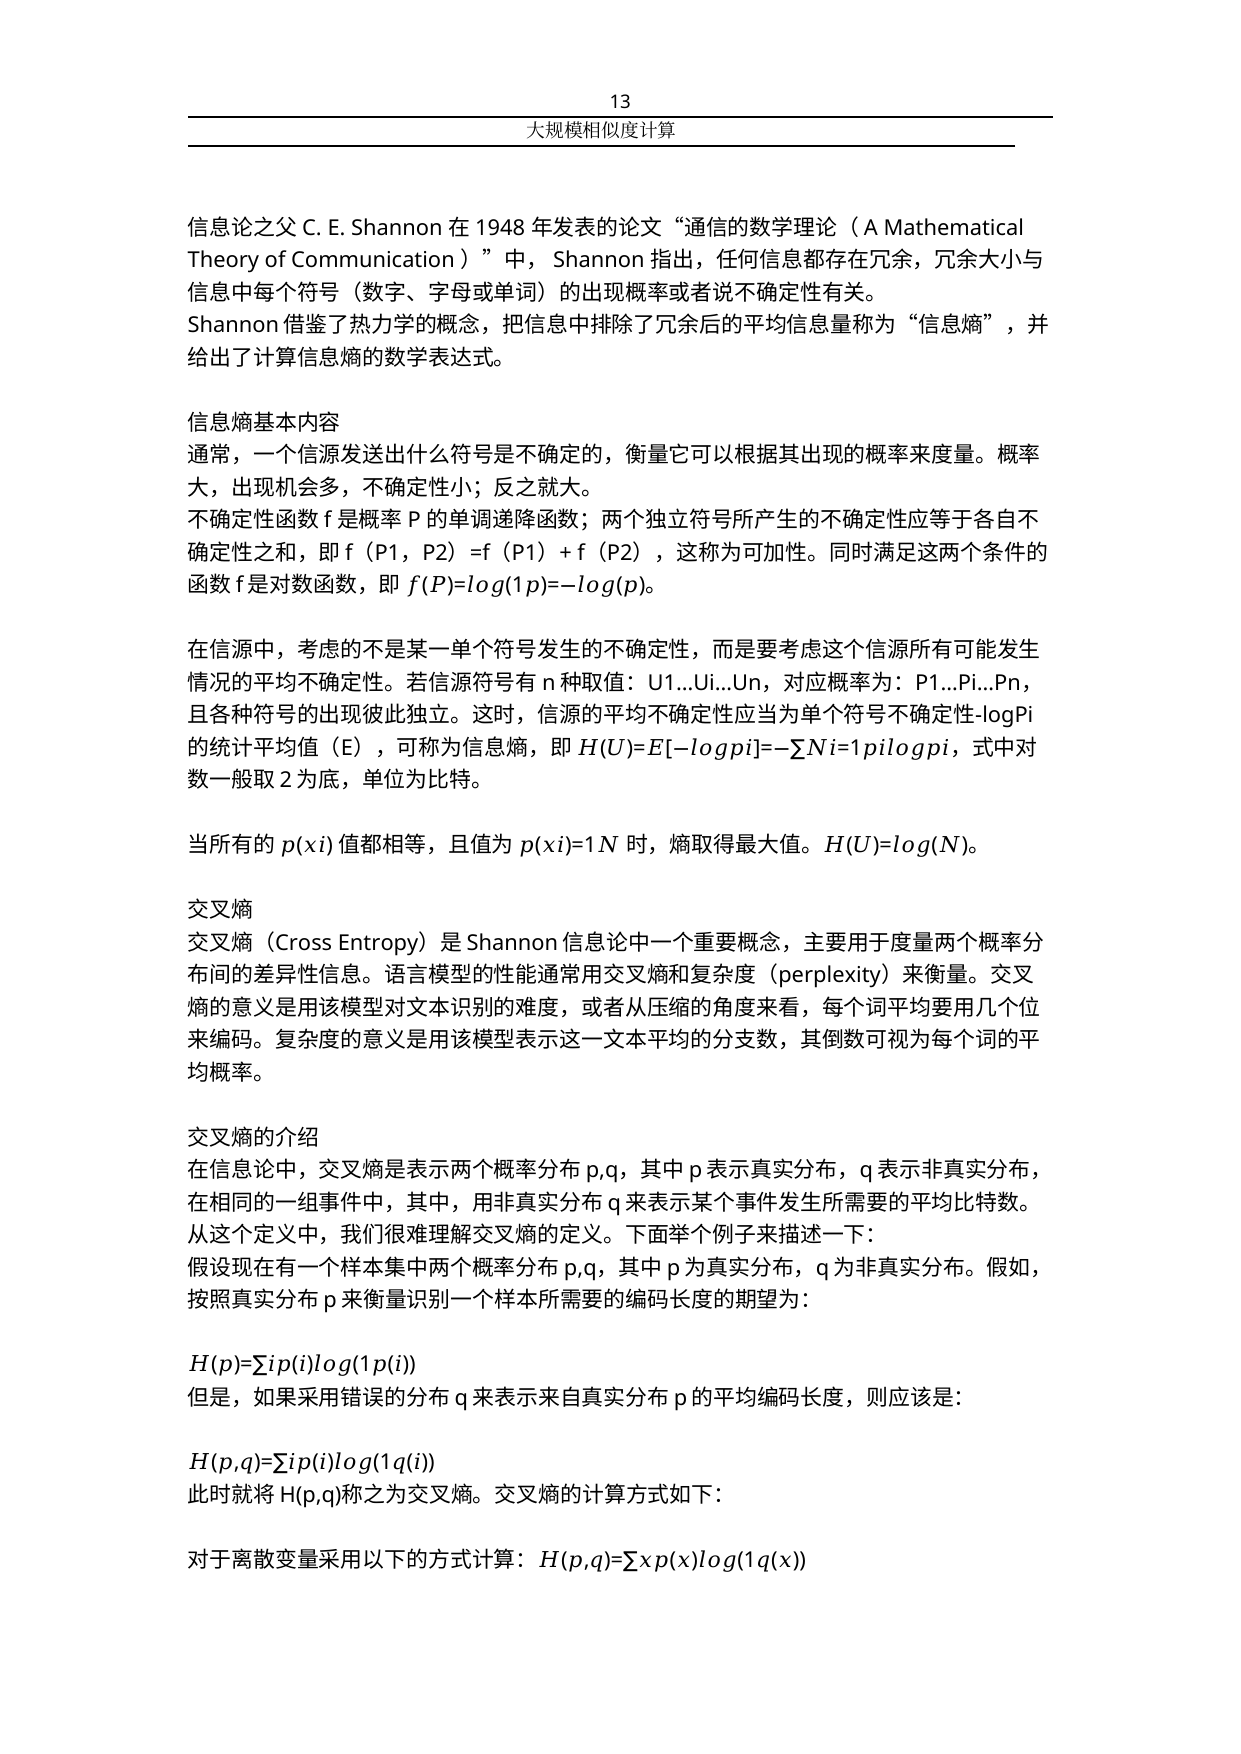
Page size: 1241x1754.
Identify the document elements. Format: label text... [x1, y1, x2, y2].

text 交叉熵（Cross Entropy）是Shannon信息论中一个重要概念，主要用于度量两个概率分布间的差异性信息。语言模型的性能通常用交叉熵和复杂度（perplexity）来衡量。交叉熵的意义是用该模型对文本识别的难度，或者从压缩的角度来看，每个词平均要用几个位来编码。复杂度的意义是用该模型表示这一文本平均的分支数，其倒数可视为每个词的平均概率。 [187, 924, 1053, 1087]
text 交叉熵 [187, 892, 1053, 924]
text Shannon借鉴了热力学的概念，把信息中排除了冗余后的平均信息量称为“信息熵”，并给出了计算信息熵的数学表达式。 [187, 307, 1053, 372]
text 𝐻(𝑝)=∑𝑖𝑝(𝑖)𝑙𝑜𝑔(1𝑝(𝑖)) [187, 1347, 1053, 1379]
text 对于离散变量采用以下的方式计算：𝐻(𝑝,𝑞)=∑𝑥𝑝(𝑥)𝑙𝑜𝑔(1𝑞(𝑥)) [187, 1542, 1053, 1574]
text 𝐻(𝑝,𝑞)=∑𝑖𝑝(𝑖)𝑙𝑜𝑔(1𝑞(𝑖)) [187, 1444, 1053, 1477]
text 在信源中，考虑的不是某一单个符号发生的不确定性，而是要考虑这个信源所有可能发生情况的平均不确定性。若信源符号有n种取值：U1…Ui…Un，对应概率为：P1…Pi…Pn，且各种符号的出现彼此独立。这时，信源的平均不确定性应当为单个符号不确定性-logPi的统计平均值（E），可称为信息熵，即 𝐻(𝑈)=𝐸[−𝑙𝑜𝑔𝑝𝑖]=−∑𝑁𝑖=1𝑝𝑖𝑙𝑜𝑔𝑝𝑖，式中对数一般取2为底，单位为比特。 [187, 632, 1053, 794]
text 在信息论中，交叉熵是表示两个概率分布p,q，其中p表示真实分布，q表示非真实分布，在相同的一组事件中，其中，用非真实分布q来表示某个事件发生所需要的平均比特数。从这个定义中，我们很难理解交叉熵的定义。下面举个例子来描述一下： [187, 1152, 1053, 1249]
text 但是，如果采用错误的分布q来表示来自真实分布p的平均编码长度，则应该是： [187, 1379, 1053, 1412]
text 当所有的 𝑝(𝑥𝑖) 值都相等，且值为 𝑝(𝑥𝑖)=1𝑁 时，熵取得最大值。𝐻(𝑈)=𝑙𝑜𝑔(𝑁)。 [187, 827, 1053, 859]
text 信息论之父 C. E. Shannon 在 1948 年发表的论文“通信的数学理论（ A Mathematical Theory of Communication ）”中， Shannon 指出，任何信息都存在冗余，冗余大小与信息中每个符号（数字、字母或单词）的出现概率或者说不确定性有关。 [187, 209, 1053, 307]
text 信息熵基本内容 [187, 404, 1053, 437]
text 此时就将H(p,q)称之为交叉熵。交叉熵的计算方式如下： [187, 1477, 1053, 1509]
text 不确定性函数 f 是概率 P 的单调递降函数；两个独立符号所产生的不确定性应等于各自不确定性之和，即f（P1，P2）=f（P1）+ f（P2），这称为可加性。同时满足这两个条件的函数f是对数函数，即 𝑓(𝑃)=𝑙𝑜𝑔(1𝑝)=−𝑙𝑜𝑔(𝑝)。 [187, 502, 1053, 599]
text 交叉熵的介绍 [187, 1119, 1053, 1152]
text 假设现在有一个样本集中两个概率分布p,q，其中p为真实分布，q为非真实分布。假如，按照真实分布p来衡量识别一个样本所需要的编码长度的期望为： [187, 1249, 1053, 1314]
text 通常，一个信源发送出什么符号是不确定的，衡量它可以根据其出现的概率来度量。概率大，出现机会多，不确定性小；反之就大。 [187, 437, 1053, 502]
